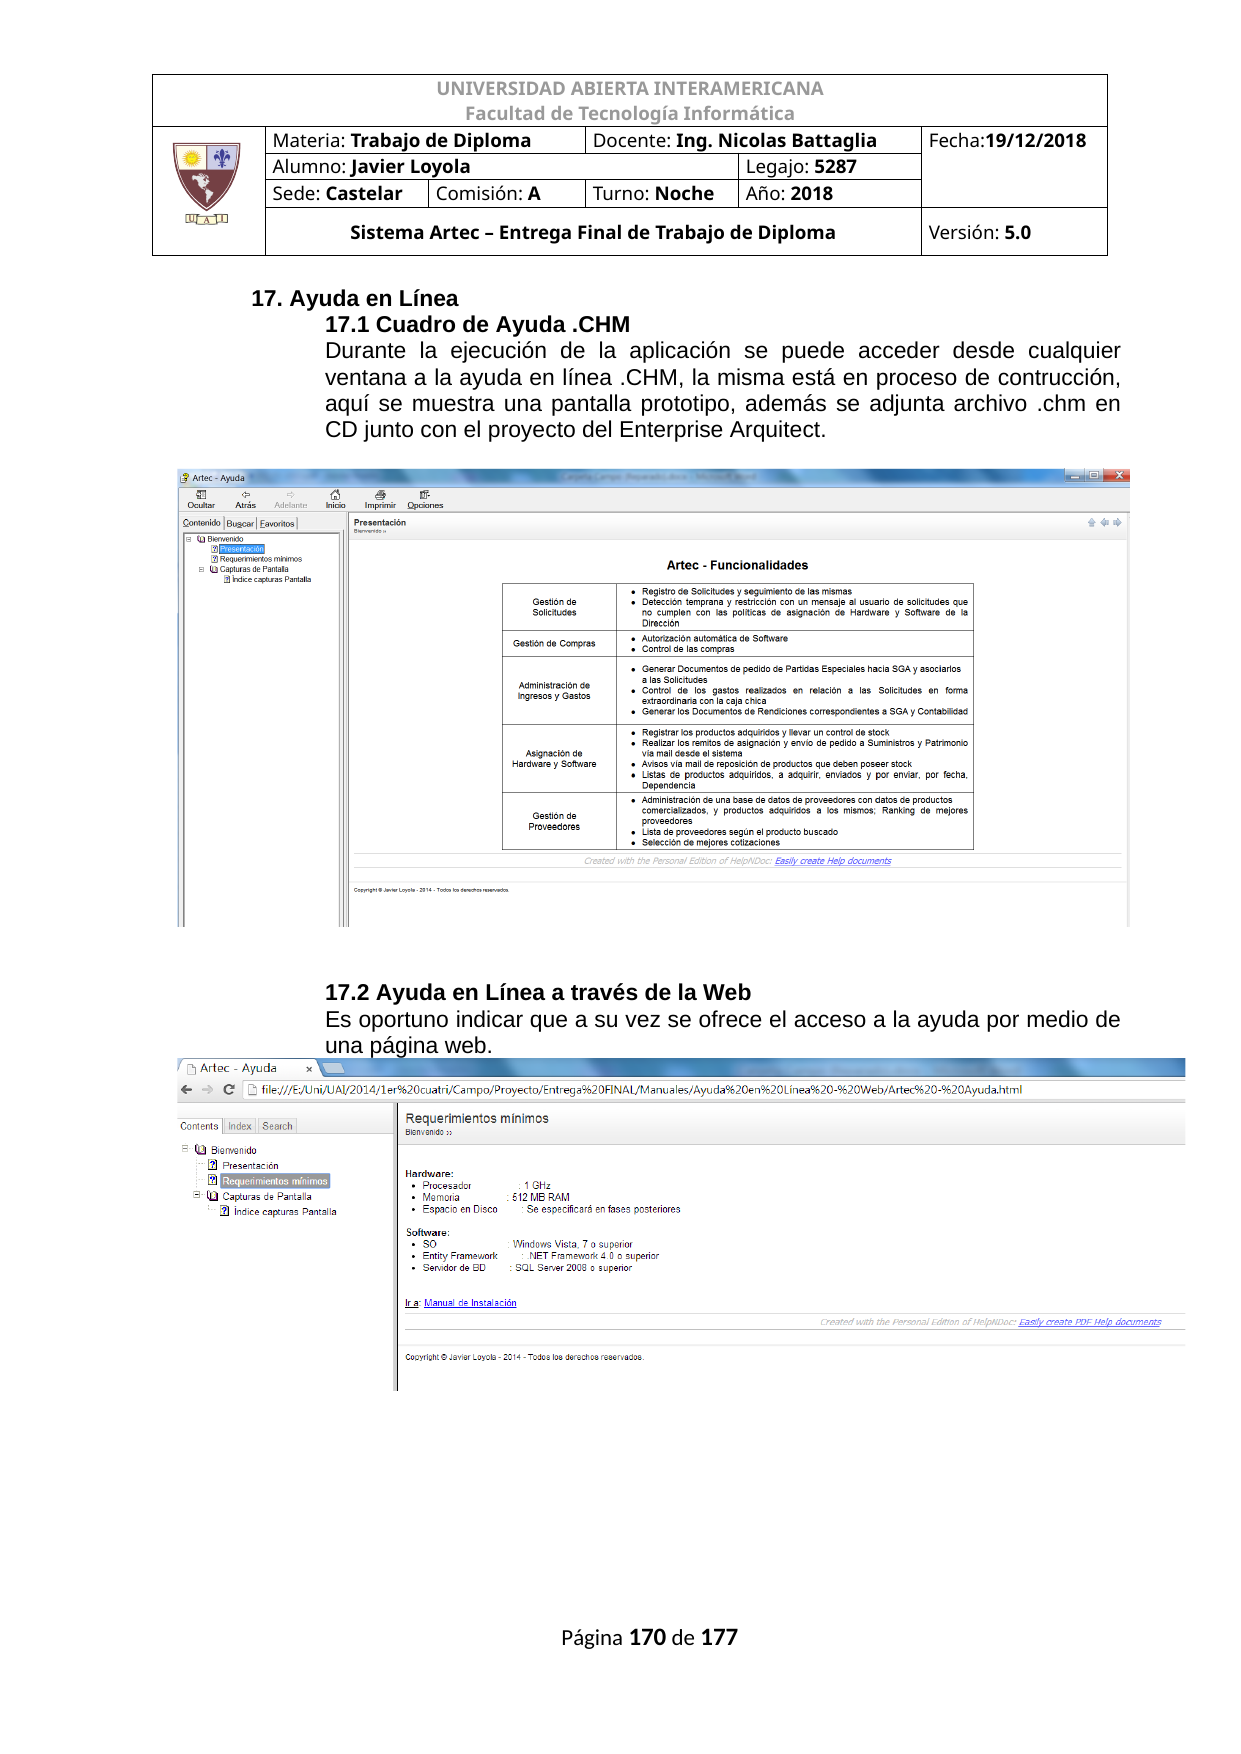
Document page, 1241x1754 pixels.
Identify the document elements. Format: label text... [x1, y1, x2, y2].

picture [177, 1058, 1186, 1391]
text 17.1 Cuadro de Ayuda .CHM [251, 311, 1122, 337]
picture [177, 468, 1130, 927]
picture [157, 136, 257, 228]
text 17. Ayuda en Línea [251, 284, 1122, 311]
text 17.2 Ayuda en Línea a través de la Web [177, 979, 1122, 1006]
text Durante la ejecución de la aplicación se puede acceder desde cualquier ventana a la ayuda en línea .CHM, la misma está en proceso de contrucción, aquí se muestra una pantalla prototipo, además se adjunta archivo .chm en CD junto con el proyecto del Enterprise Arquitect. [325, 337, 1122, 443]
text Es oportuno indicar que a su vez se ofrece el acceso a la ayuda por medio de una página web. [325, 1006, 1122, 1058]
